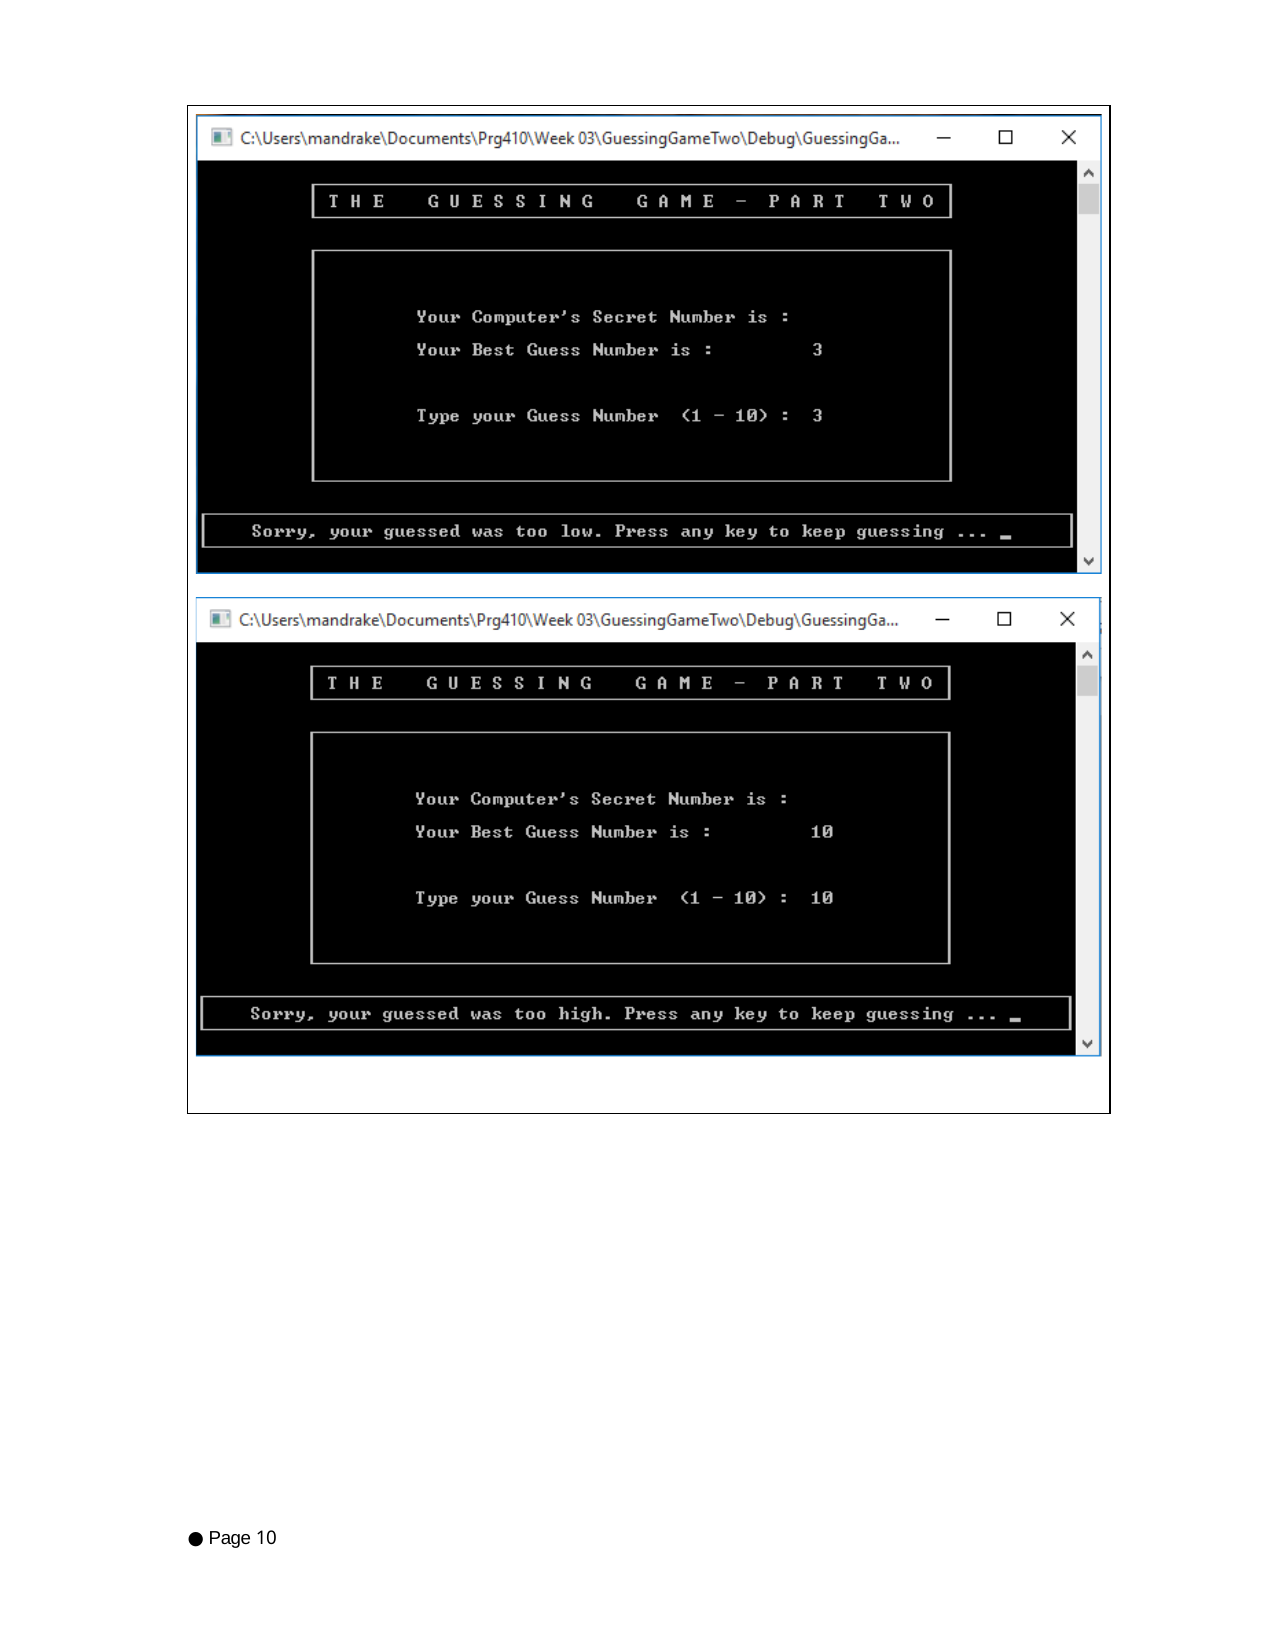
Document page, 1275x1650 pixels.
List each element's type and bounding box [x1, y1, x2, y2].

picture [195, 597, 1102, 1058]
table_cell [188, 106, 1109, 1113]
picture [195, 114, 1102, 574]
